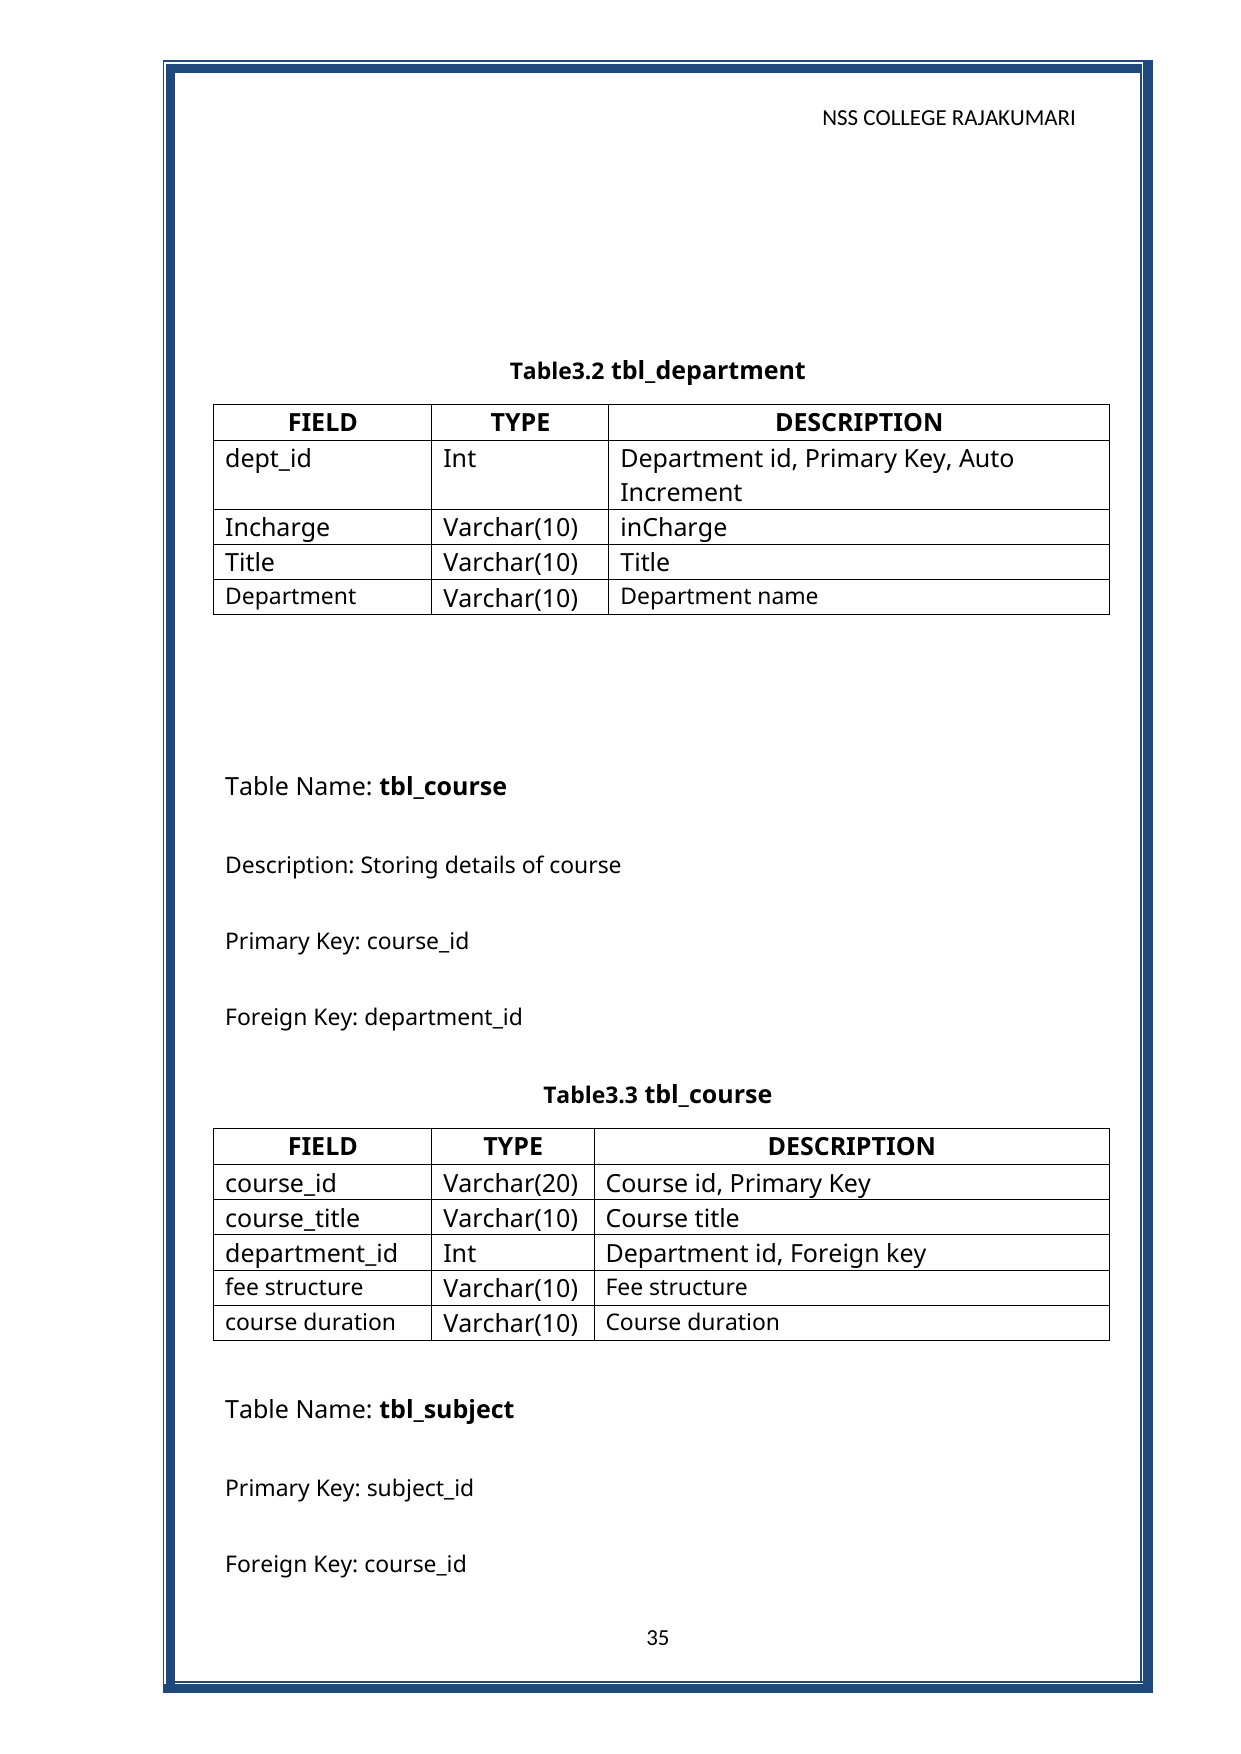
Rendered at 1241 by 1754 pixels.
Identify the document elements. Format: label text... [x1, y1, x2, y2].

table_cell Varchar(10) [432, 545, 608, 579]
text Primary Key: subject_id [225, 1472, 1090, 1503]
table_cell inCharge [609, 510, 1109, 544]
table_cell Course duration [595, 1306, 1109, 1340]
text Table3.2 tbl_department [225, 352, 1090, 386]
table_header DESCRIPTION [595, 1129, 1109, 1164]
table_cell course_title [214, 1200, 431, 1234]
text Foreign Key: department_id [225, 1001, 1090, 1032]
text Description: Storing details of course [225, 849, 1090, 880]
text Primary Key: course_id [225, 925, 1090, 956]
table_cell Varchar(20) [432, 1165, 594, 1199]
table_cell Varchar(10) [432, 1200, 594, 1234]
table_header FIELD [214, 405, 431, 440]
table_cell dept_id [214, 441, 431, 509]
table_cell Department id, Foreign key [595, 1235, 1109, 1269]
table_header FIELD [214, 1129, 431, 1164]
table_header TYPE [432, 405, 608, 440]
table_cell course_id [214, 1165, 431, 1199]
table_cell Varchar(10) [432, 1271, 594, 1304]
table_cell department_id [214, 1235, 431, 1269]
table_cell Int [432, 1235, 594, 1269]
text Table Name: tbl_subject [225, 1392, 1090, 1426]
table_cell fee structure [214, 1271, 431, 1304]
table_cell Department [214, 580, 431, 614]
table_cell Varchar(10) [432, 510, 608, 544]
table_cell Title [214, 545, 431, 579]
table_cell Incharge [214, 510, 431, 544]
table_cell Fee structure [595, 1271, 1109, 1304]
table_cell course duration [214, 1306, 431, 1340]
table_cell Title [609, 545, 1109, 579]
table_cell Varchar(10) [432, 1306, 594, 1340]
table_cell Course id, Primary Key [595, 1165, 1109, 1199]
table_cell Department id, Primary Key, Auto Increment [609, 441, 1109, 509]
table_header TYPE [432, 1129, 594, 1164]
text Foreign Key: course_id [225, 1548, 1090, 1579]
text Table Name: tbl_course [225, 768, 1090, 802]
table_cell Int [432, 441, 608, 509]
table_cell Department name [609, 580, 1109, 614]
table_cell Course title [595, 1200, 1109, 1234]
table_header DESCRIPTION [609, 405, 1109, 440]
table_cell Varchar(10) [432, 580, 608, 614]
text Table3.3 tbl_course [225, 1077, 1090, 1111]
